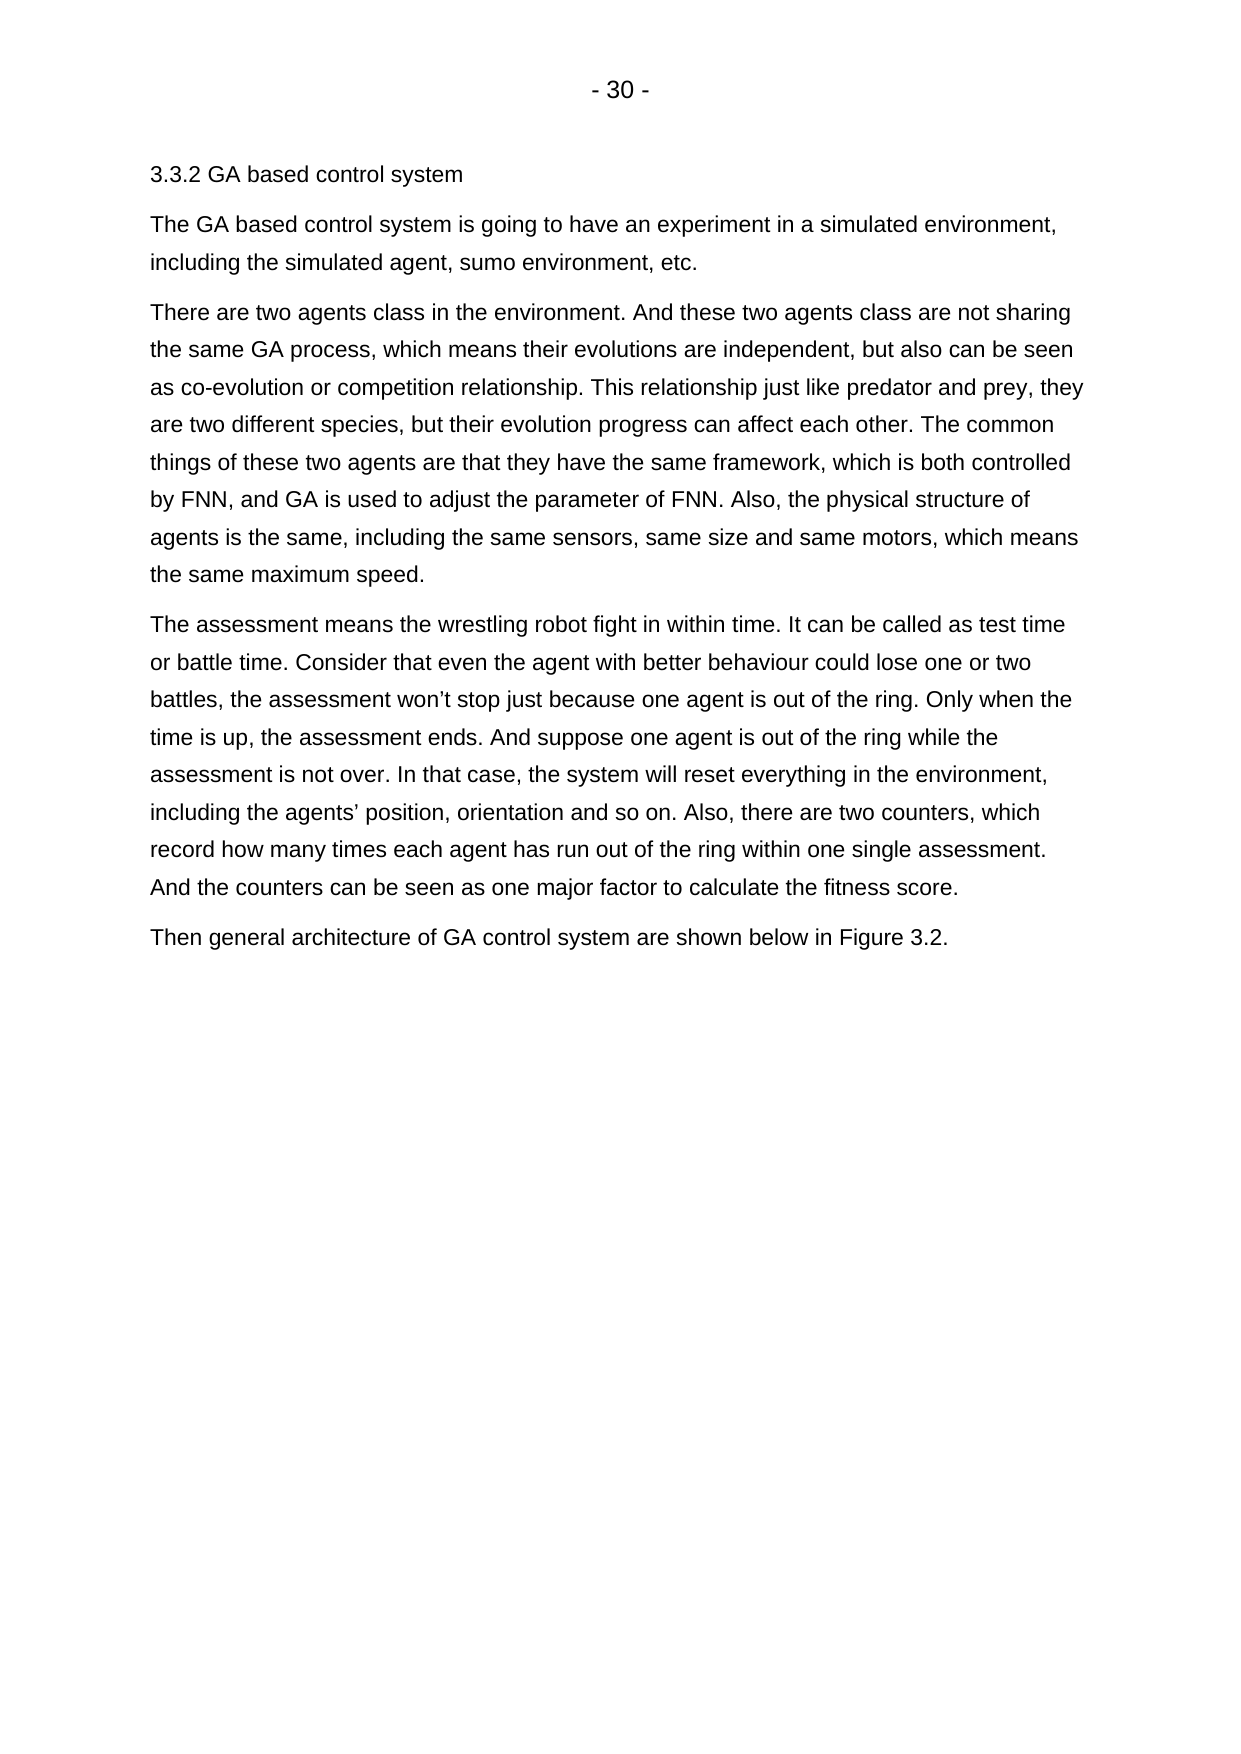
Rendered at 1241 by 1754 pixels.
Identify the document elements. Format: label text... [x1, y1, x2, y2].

text The assessment means the wrestling robot fight in within time. It can be called as test time or battle time. Consider that even the agent with better behaviour could lose one or two battles, the assessment won’t stop just because one agent is out of the ring. Only when the time is up, the assessment ends. And suppose one agent is out of the ring while the assessment is not over. In that case, the system will reset everything in the environment, including the agents’ position, orientation and so on. Also, there are two counters, which record how many times each agent has run out of the ring within one single assessment. And the counters can be seen as one major factor to calculate the fitness score. [150, 600, 1090, 900]
text Then general architecture of GA control system are shown below in Figure 3.2. [150, 912, 1090, 950]
text 3.3.2 GA based control system [150, 150, 1090, 187]
text The GA based control system is going to have an experiment in a simulated environment, including the simulated agent, sumo environment, etc. [150, 200, 1090, 275]
text There are two agents class in the environment. And these two agents class are not sharing the same GA process, which means their evolutions are independent, but also can be seen as co-evolution or competition relationship. This relationship just like predator and prey, they are two different species, but their evolution progress can affect each other. The common things of these two agents are that they have the same framework, which is both controlled by FNN, and GA is used to adjust the parameter of FNN. Also, the physical structure of agents is the same, including the same sensors, same size and same motors, which means the same maximum speed. [150, 287, 1090, 587]
